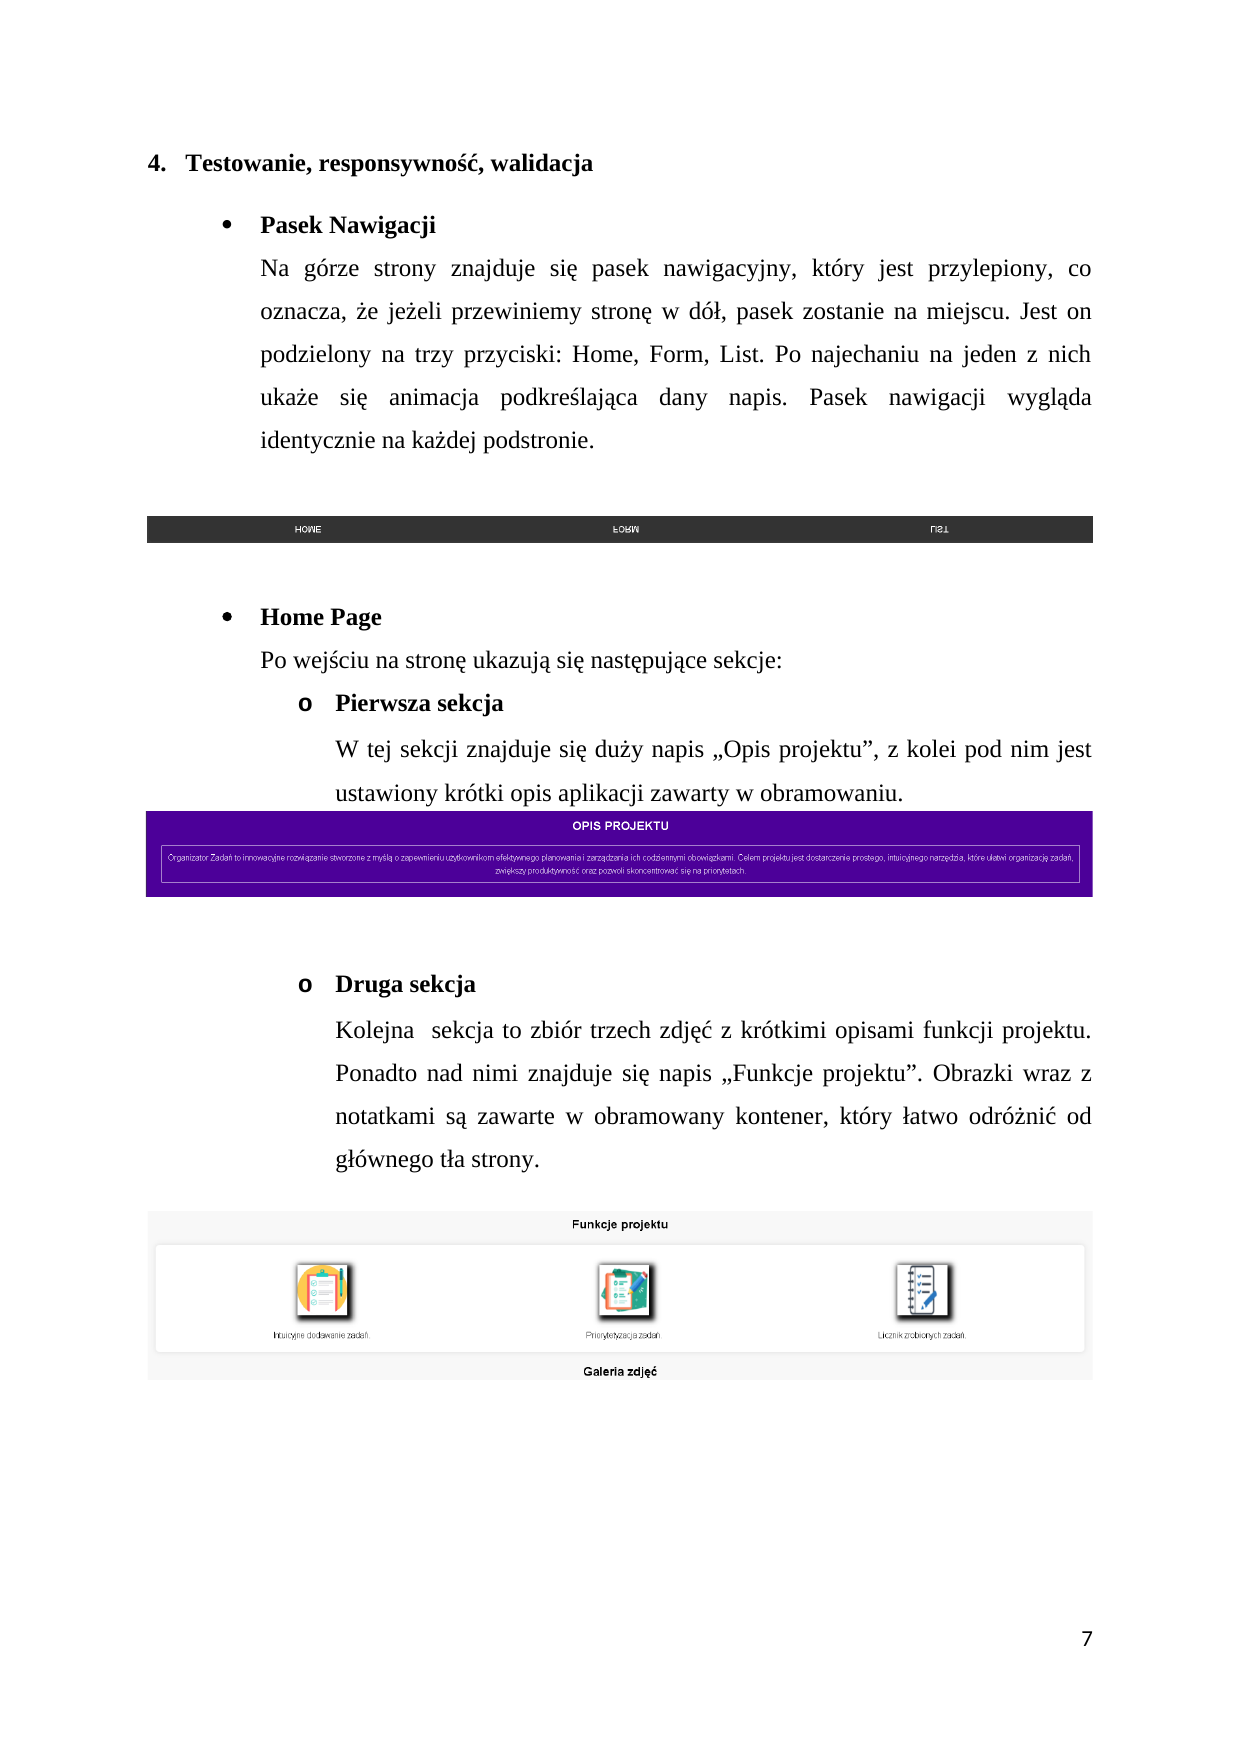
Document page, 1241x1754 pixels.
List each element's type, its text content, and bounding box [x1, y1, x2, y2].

list Na górze strony znajduje się pasek nawigacyjny, który jest przylepiony, co oznacza, że jeżeli przewiniemy stronę w dół, pasek zostanie na miejscu. Jest on podzielony na trzy przyciski: Home, Form, List. Po najechaniu na jeden z nich ukaże się animacja podkreślająca dany napis. Pasek nawigacji wygląda identycznie na każdej podstronie. [260, 253, 1093, 454]
picture [147, 1211, 1093, 1380]
list Pierwsza sekcja [298, 688, 1093, 719]
picture [147, 516, 1093, 543]
list Pasek Nawigacji [223, 210, 1093, 238]
list Testowanie, responsywność, walidacja [148, 148, 1093, 176]
list Kolejna sekcja to zbiór trzech zdjęć z krótkimi opisami funkcji projektu. Ponadto nad nimi znajduje się napis „Funkcje projektu”. Obrazki wraz z notatkami są zawarte w obramowany kontener, który łatwo odróżnić od głównego tła strony. [335, 1015, 1093, 1173]
picture [145, 811, 1093, 897]
list Home Page [223, 602, 1093, 631]
list Po wejściu na stronę ukazują się następujące sekcje: [260, 645, 1093, 674]
list Druga sekcja [298, 969, 1093, 1000]
list W tej sekcji znajduje się duży napis „Opis projektu”, z kolei pod nim jest ustawiony krótki opis aplikacji zawarty w obramowaniu. [335, 734, 1093, 806]
